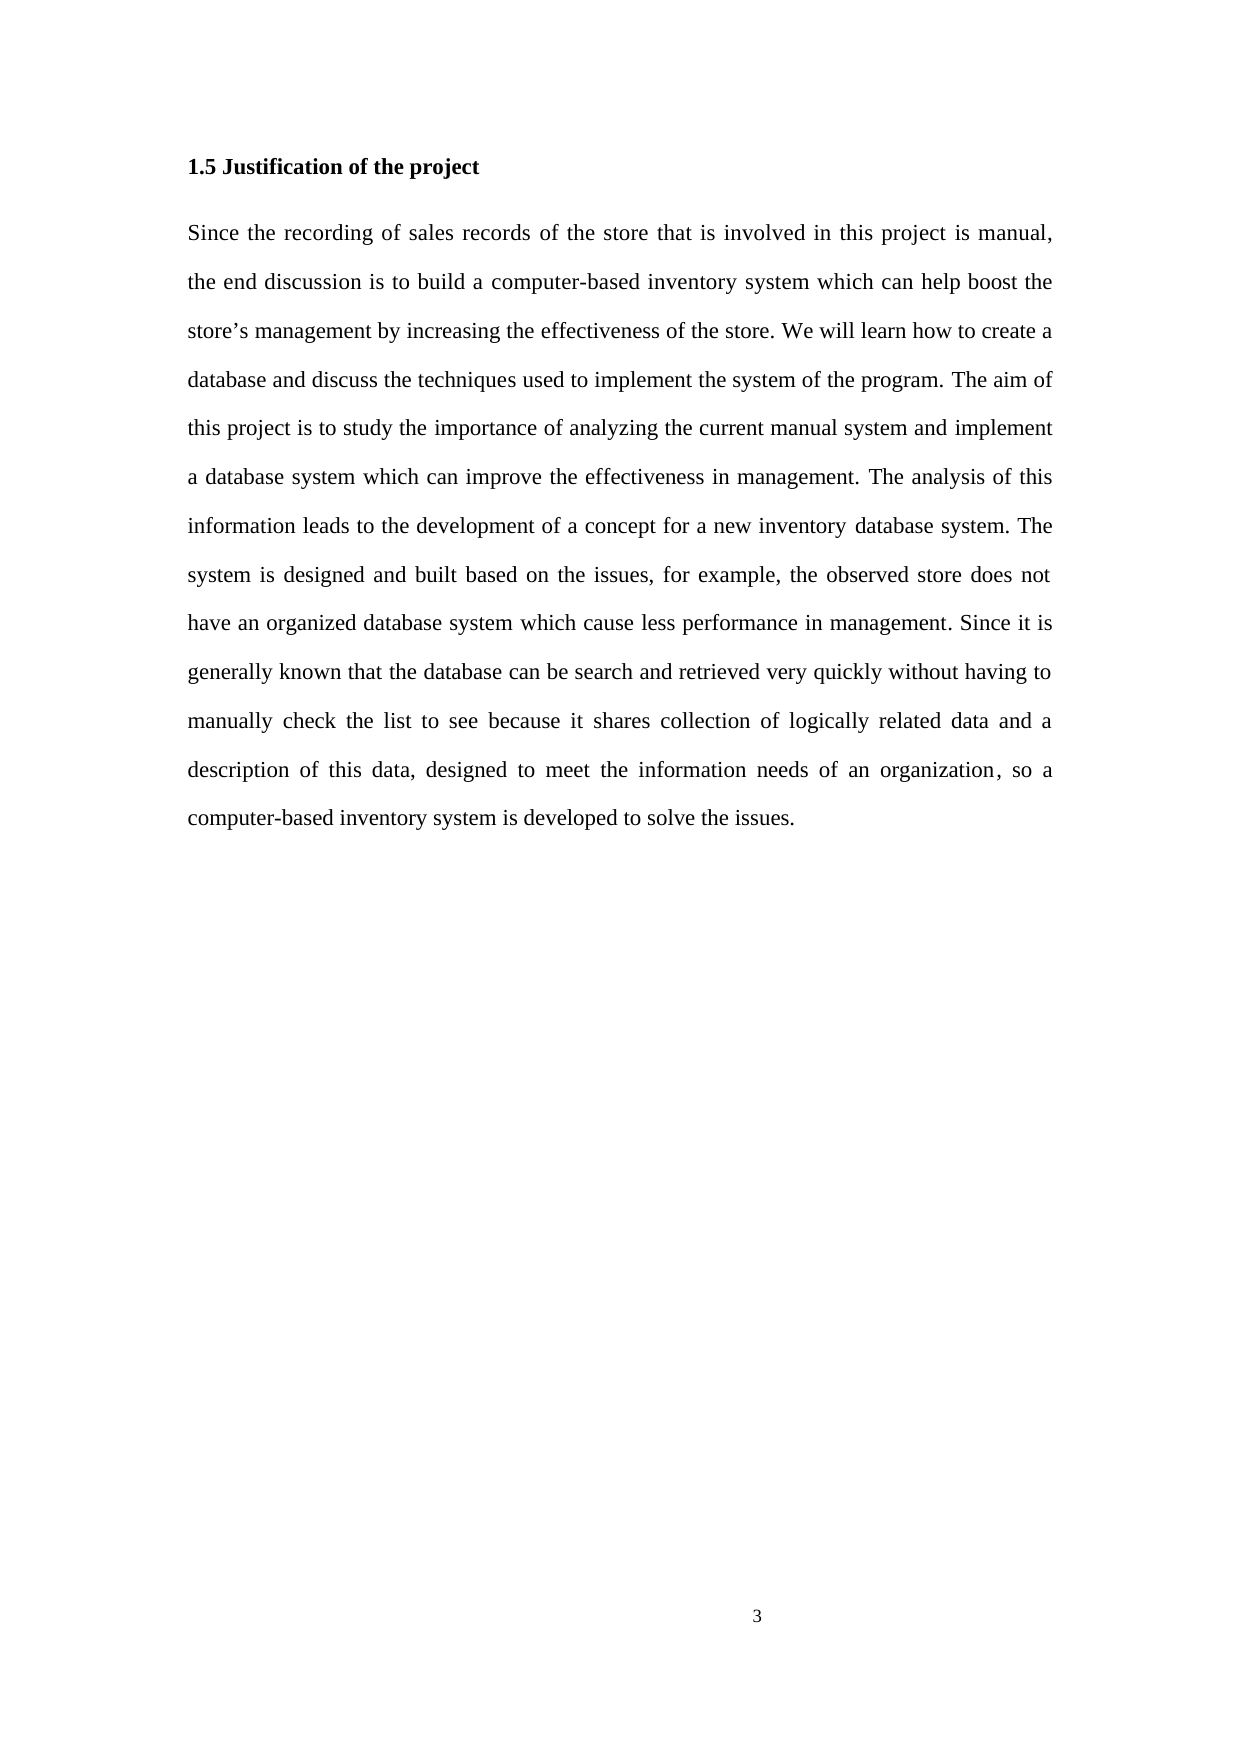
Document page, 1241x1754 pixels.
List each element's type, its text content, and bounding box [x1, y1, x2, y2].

list 1.5 Justification of the project [187, 150, 1053, 182]
text Since the recording of sales records of the store that is involved in this project is manual, the end discussion is to build a computer-based inventory system which can help boost the store’s management by increasing the effectiveness of the store. We will learn how to create a database and discuss the techniques used to implement the system of the program. The aim of this project is to study the importance of analyzing the current manual system and implement a database system which can improve the effectiveness in management. The analysis of this information leads to the development of a concept for a new inventory database system. The system is designed and built based on the issues, for example, the observed store does not have an organized database system which cause less performance in management. Since it is generally known that the database can be search and retrieved very quickly without having to manually check the list to see because it shares collection of logically related data and a description of this data, designed to meet the information needs of an organization, so a computer-based inventory system is developed to solve the issues. [187, 216, 1053, 834]
